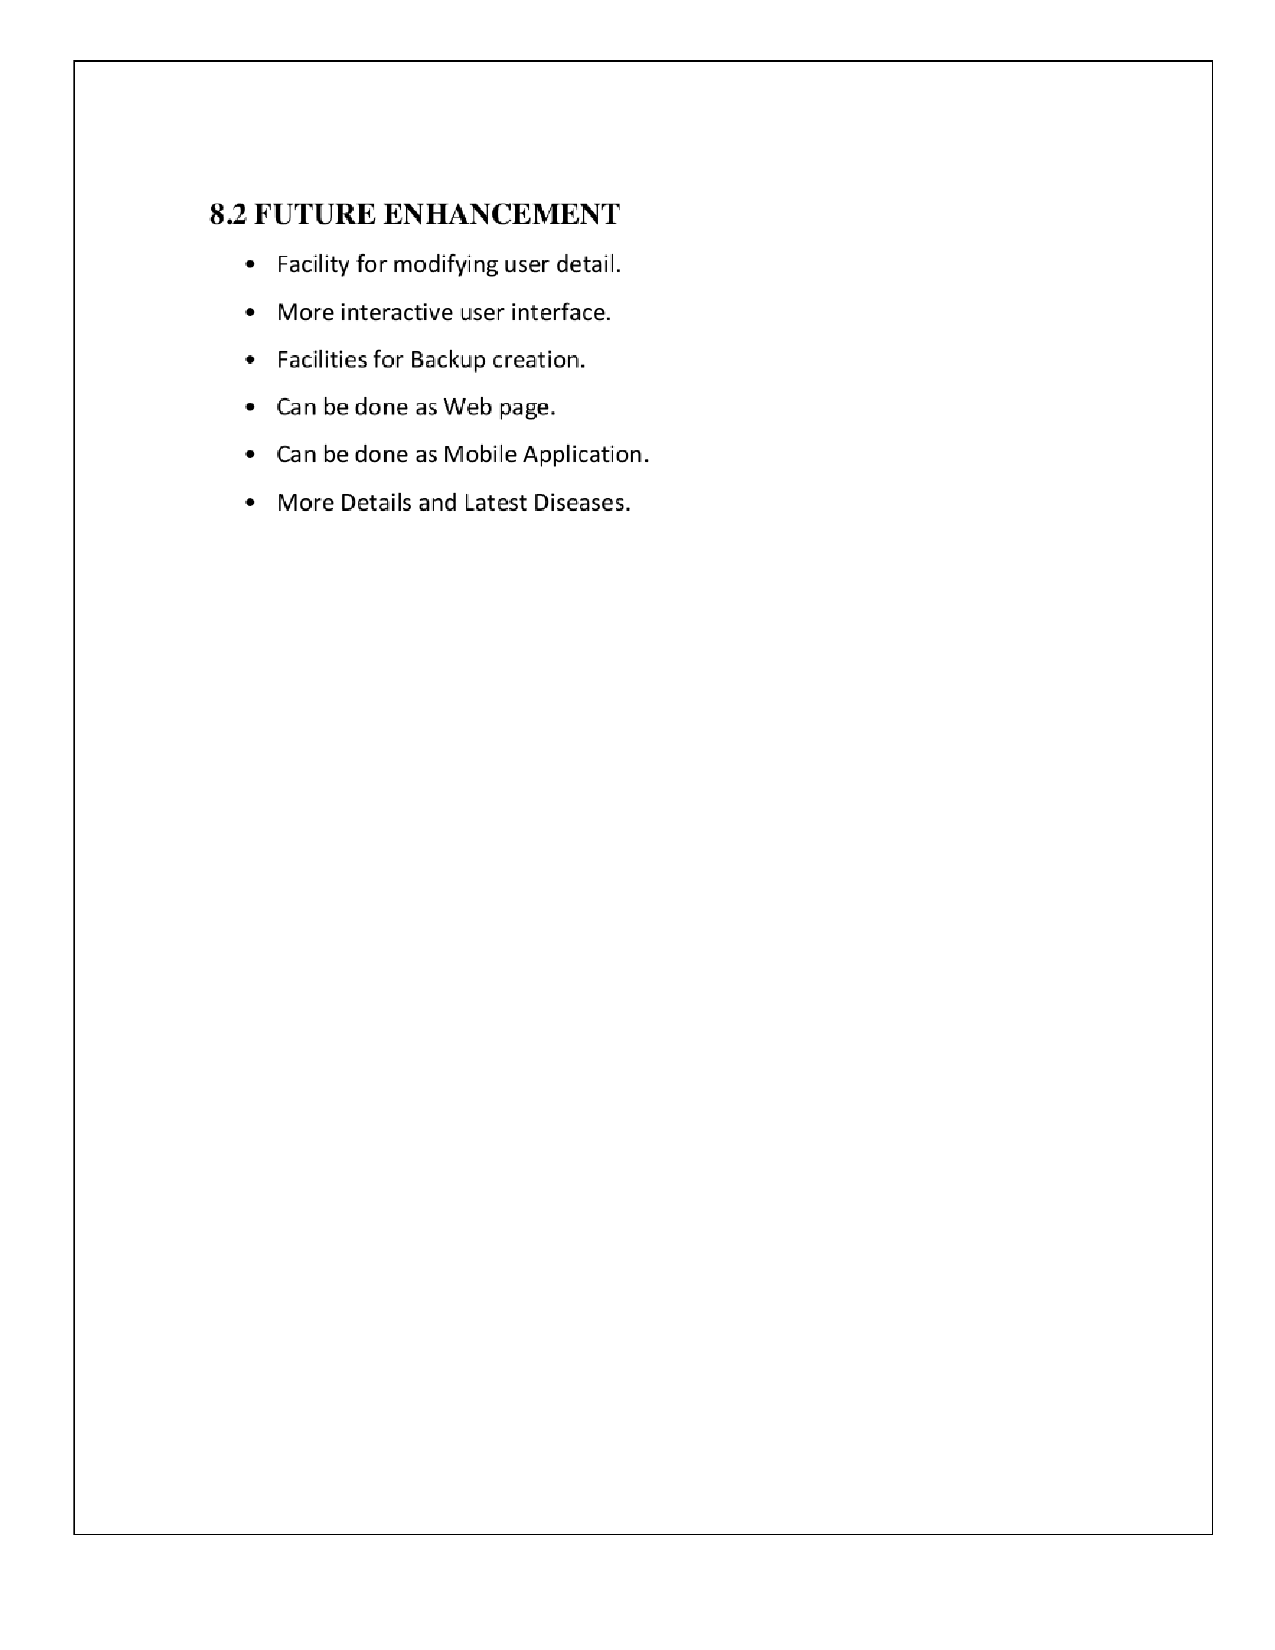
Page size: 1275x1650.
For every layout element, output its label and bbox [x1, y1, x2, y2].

picture [73, 60, 1213, 1535]
